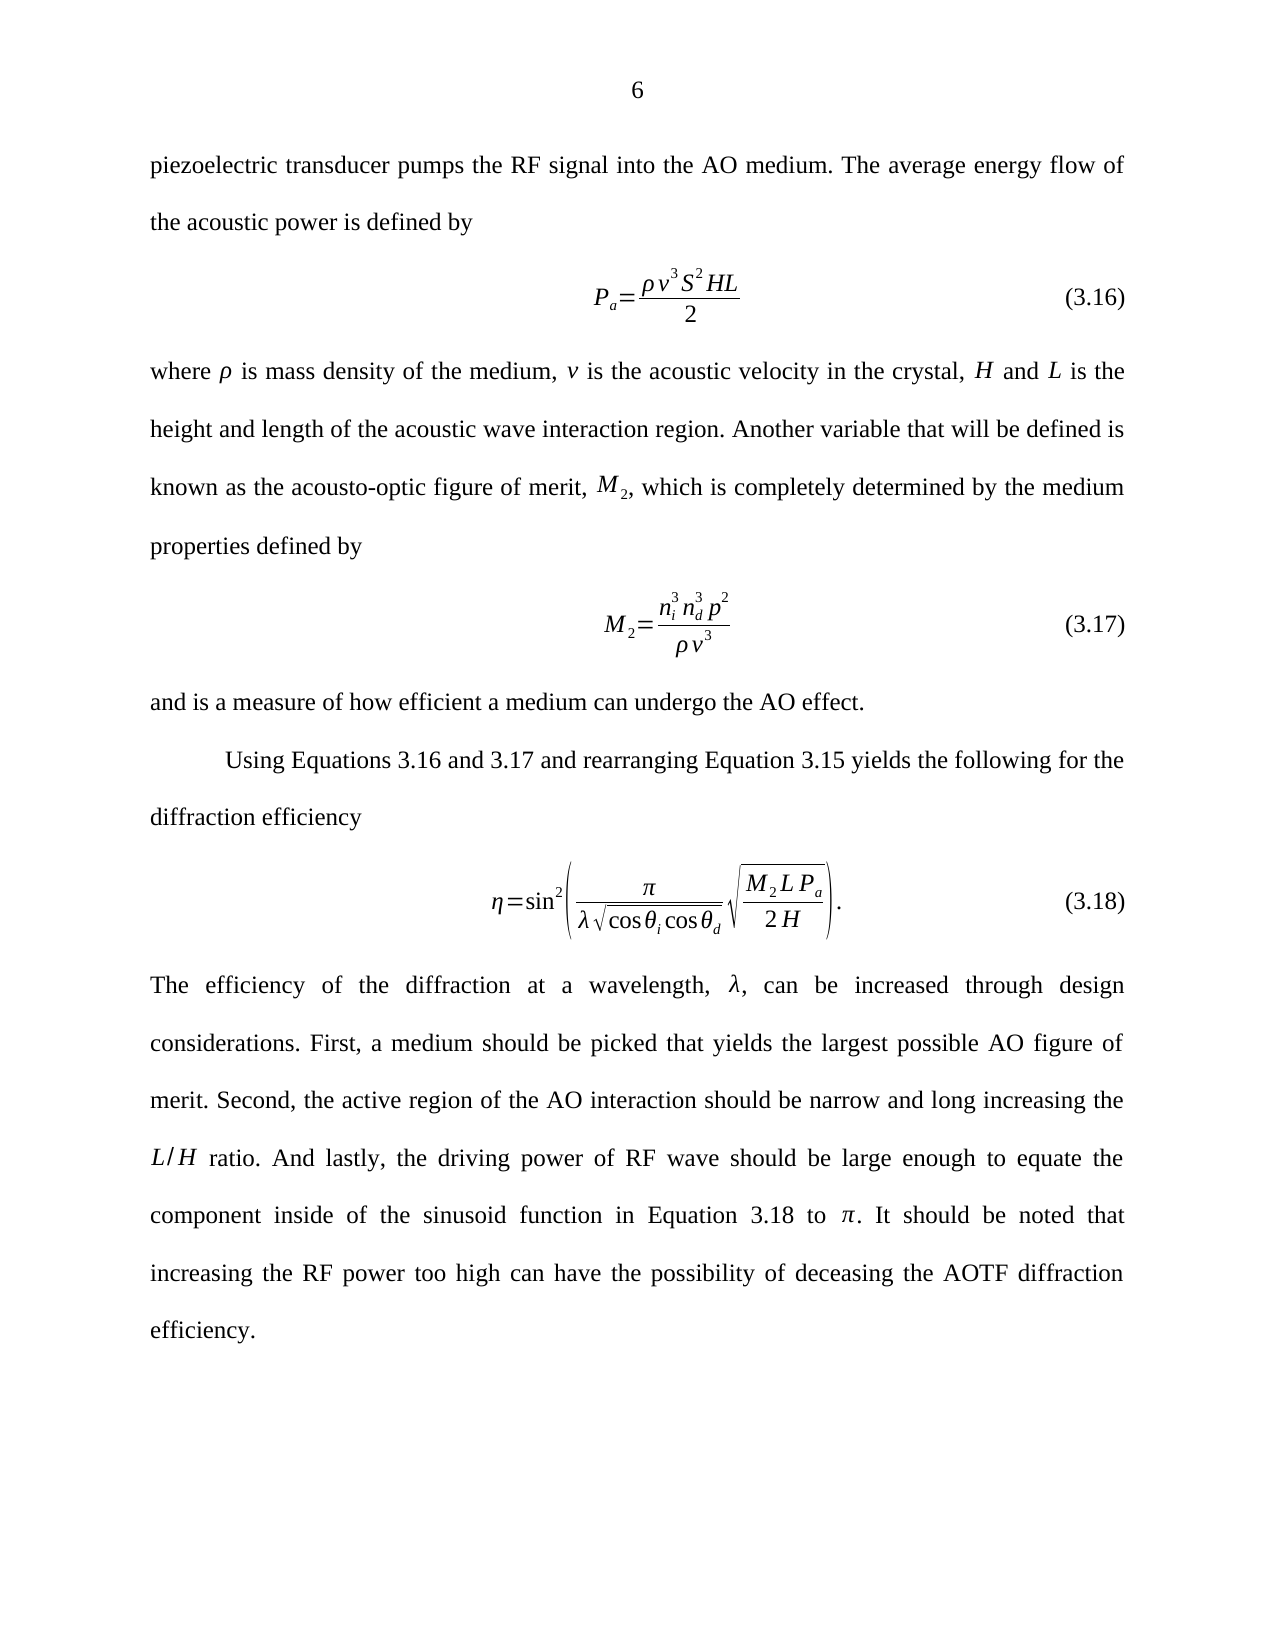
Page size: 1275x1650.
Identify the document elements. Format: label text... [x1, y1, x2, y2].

text and is a measure of how efficient a medium can undergo the AO effect. [150, 687, 1125, 716]
table_header [298, 589, 1006, 687]
text Using Equations 3.16 and 3.17 and rearranging Equation 3.15 yields the following for the diffraction efficiency [150, 745, 1125, 831]
table_header (3.17) [1006, 589, 1136, 687]
text where is mass density of the medium, is the acoustic velocity in the crystal, and is the height and length of the acoustic wave interaction region. Another variable that will be defined is known as the acousto-optic figure of merit, , which is completely determined by the medium properties defined by [150, 356, 1125, 560]
table_header (3.18) [1006, 860, 1136, 970]
table_header [298, 265, 1006, 356]
table_header (3.16) [1006, 265, 1136, 356]
table_header [298, 860, 1006, 970]
text The efficiency of the diffraction at a wavelength, , can be increased through design considerations. First, a medium should be picked that yields the largest possible AO figure of merit. Second, the active region of the AO interaction should be narrow and long increasing the ratio. And lastly, the driving power of RF wave should be large enough to equate the component inside of the sinusoid function in Equation 3.18 to . It should be noted that increasing the RF power too high can have the possibility of deceasing the AOTF diffraction efficiency. [150, 970, 1125, 1344]
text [150, 150, 1125, 236]
